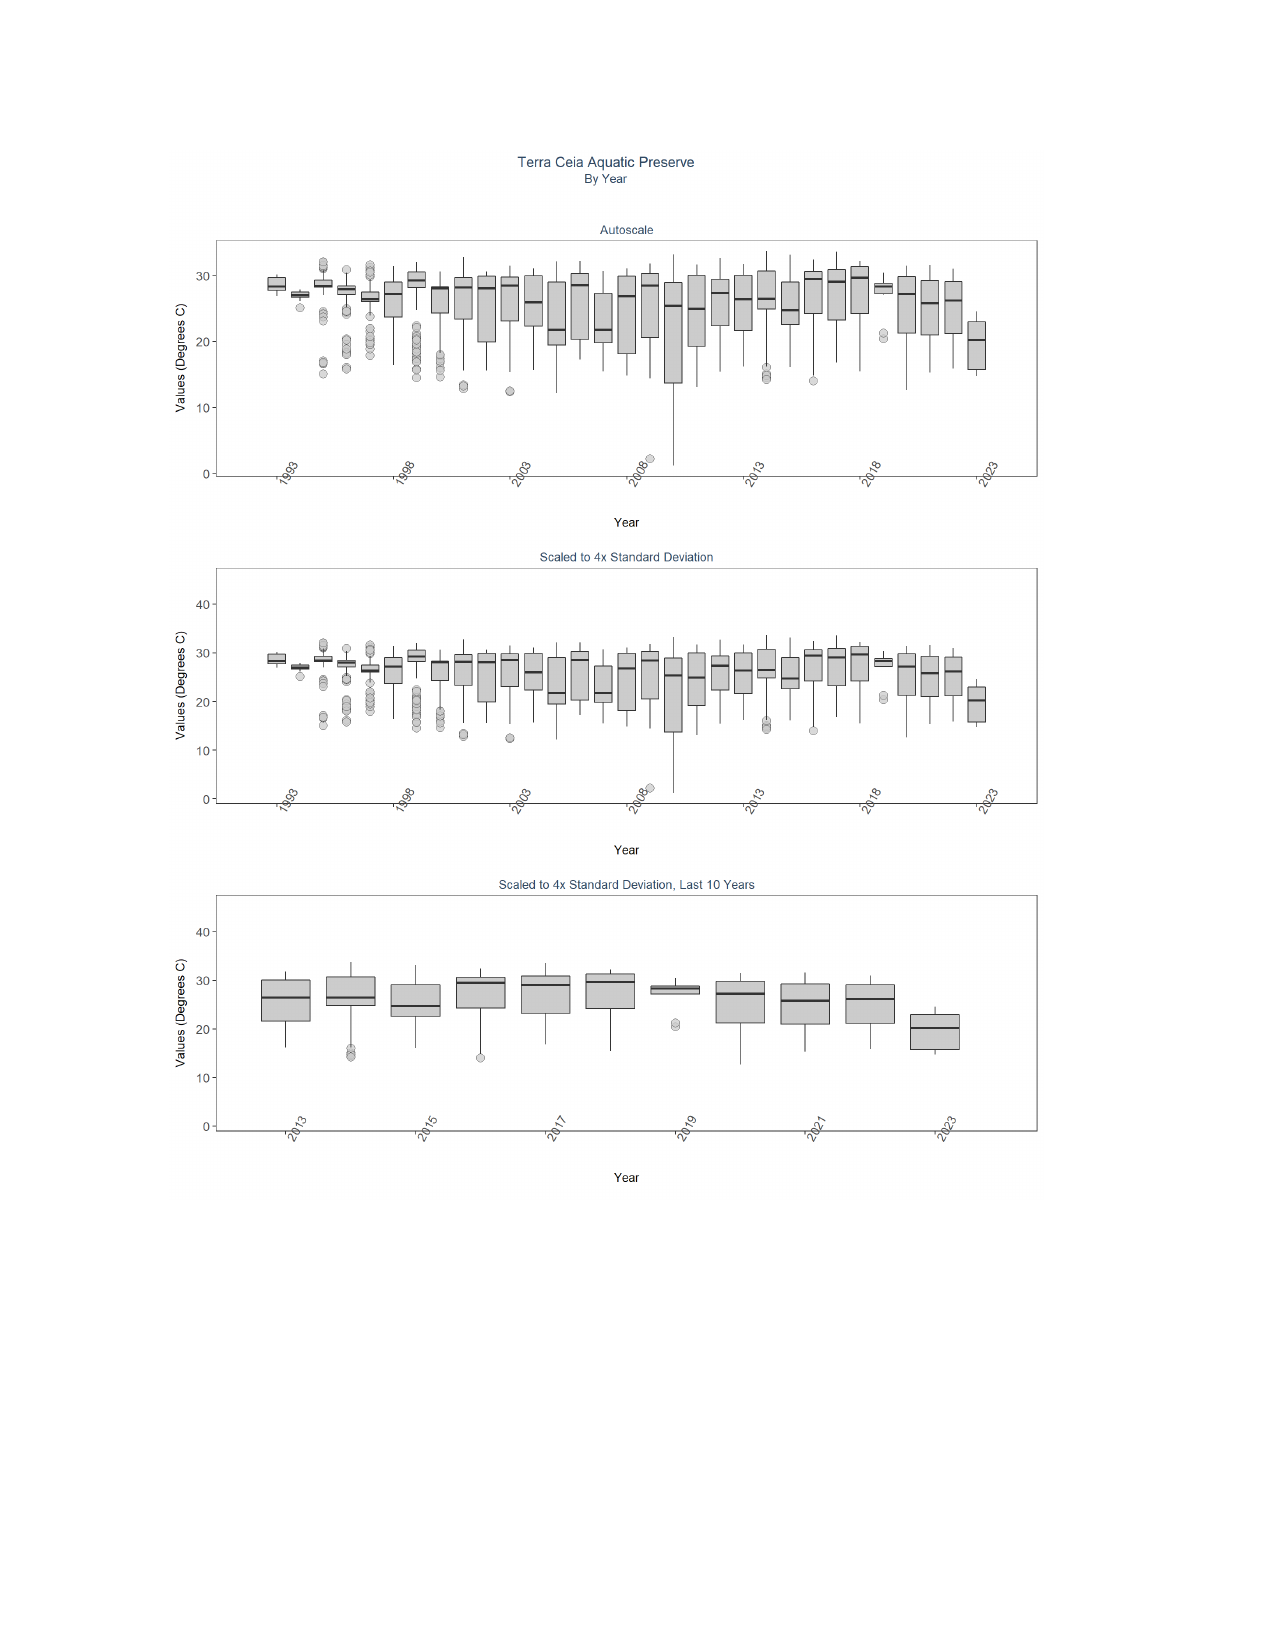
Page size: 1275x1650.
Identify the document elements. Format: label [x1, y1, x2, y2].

picture [168, 150, 1044, 1200]
